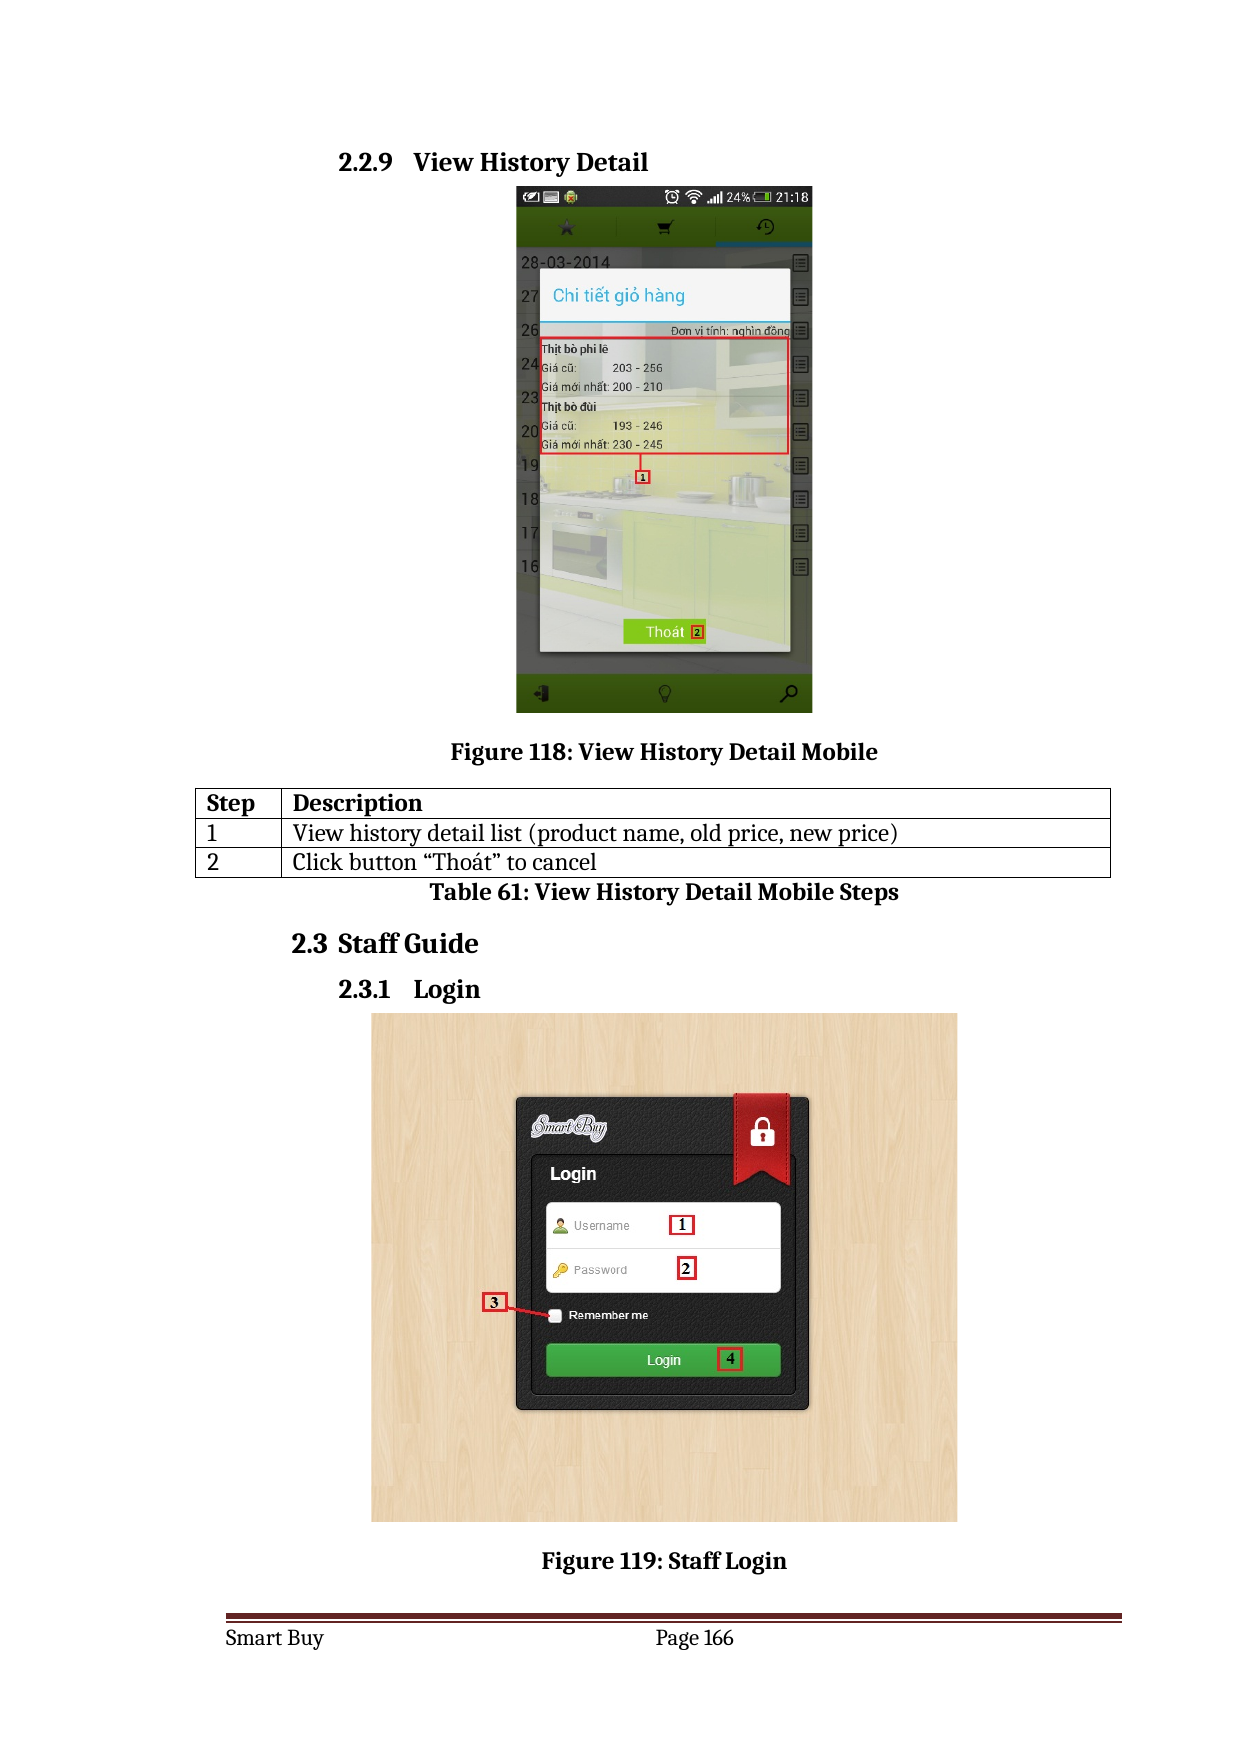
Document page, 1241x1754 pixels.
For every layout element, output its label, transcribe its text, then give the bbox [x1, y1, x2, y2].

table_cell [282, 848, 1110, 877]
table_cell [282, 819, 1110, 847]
text Figure 119: Staff Login [207, 1547, 1122, 1575]
subtitle View History Detail [338, 147, 1122, 178]
picture [516, 186, 813, 713]
text Figure 118: View History Detail Mobile [207, 738, 1122, 767]
subtitle Login [338, 974, 1122, 1005]
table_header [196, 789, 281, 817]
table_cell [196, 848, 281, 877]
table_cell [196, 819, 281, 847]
text Table 61: View History Detail Mobile Steps [207, 878, 1122, 907]
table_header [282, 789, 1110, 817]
picture [371, 1013, 958, 1522]
subtitle Staff Guide [291, 928, 1122, 961]
